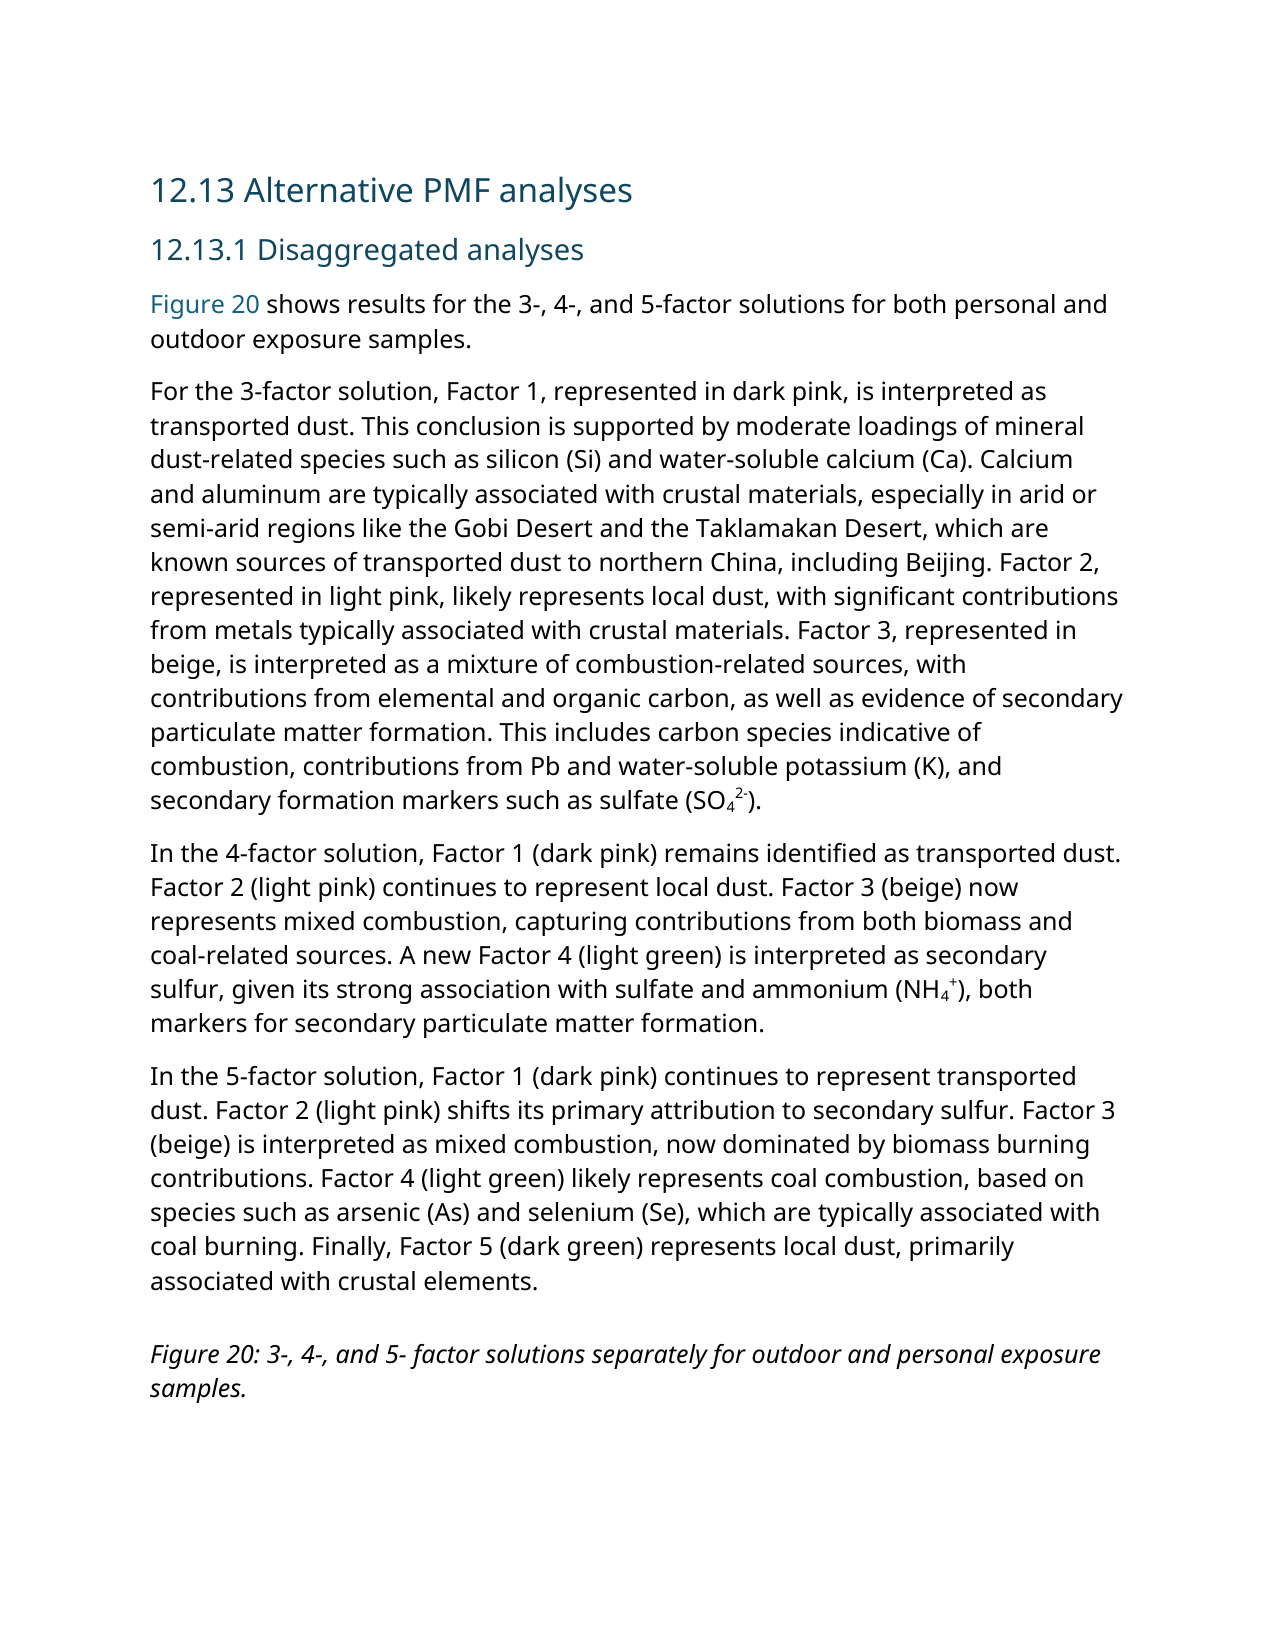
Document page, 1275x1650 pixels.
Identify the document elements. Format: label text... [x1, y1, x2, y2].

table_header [139, 1316, 1114, 1417]
subtitle 12.13.1 Disaggregated analyses [150, 229, 1125, 268]
text For the 3-factor solution, Factor 1, represented in dark pink, is interpreted as transported dust. This conclusion is supported by moderate loadings of mineral dust-related species such as silicon (Si) and water-soluble calcium (Ca). Calcium and aluminum are typically associated with crustal materials, especially in arid or semi-arid regions like the Gobi Desert and the Taklamakan Desert, which are known sources of transported dust to northern China, including Beijing. Factor 2, represented in light pink, likely represents local dust, with significant contributions from metals typically associated with crustal materials. Factor 3, represented in beige, is interpreted as a mixture of combustion-related sources, with contributions from elemental and organic carbon, as well as evidence of secondary particulate matter formation. This includes carbon species indicative of combustion, contributions from Pb and water-soluble potassium (K), and secondary formation markers such as sulfate (SO42-). [150, 374, 1125, 817]
text In the 4-factor solution, Factor 1 (dark pink) remains identified as transported dust. Factor 2 (light pink) continues to represent local dust. Factor 3 (beige) now represents mixed combustion, capturing contributions from both biomass and coal-related sources. A new Factor 4 (light green) is interpreted as secondary sulfur, given its strong association with sulfate and ammonium (NH4+), both markers for secondary particulate matter formation. [150, 836, 1125, 1040]
text In the 5-factor solution, Factor 1 (dark pink) continues to represent transported dust. Factor 2 (light pink) shifts its primary attribution to secondary sulfur. Factor 3 (beige) is interpreted as mixed combustion, now dominated by biomass burning contributions. Factor 4 (light green) likely represents coal combustion, based on species such as arsenic (As) and selenium (Se), which are typically associated with coal burning. Finally, Factor 5 (dark green) represents local dust, primarily associated with crustal elements. [150, 1059, 1125, 1297]
text Figure 20 shows results for the 3-, 4-, and 5-factor solutions for both personal and outdoor exposure samples. [150, 287, 1125, 355]
subtitle 12.13 Alternative PMF analyses [150, 167, 1125, 212]
